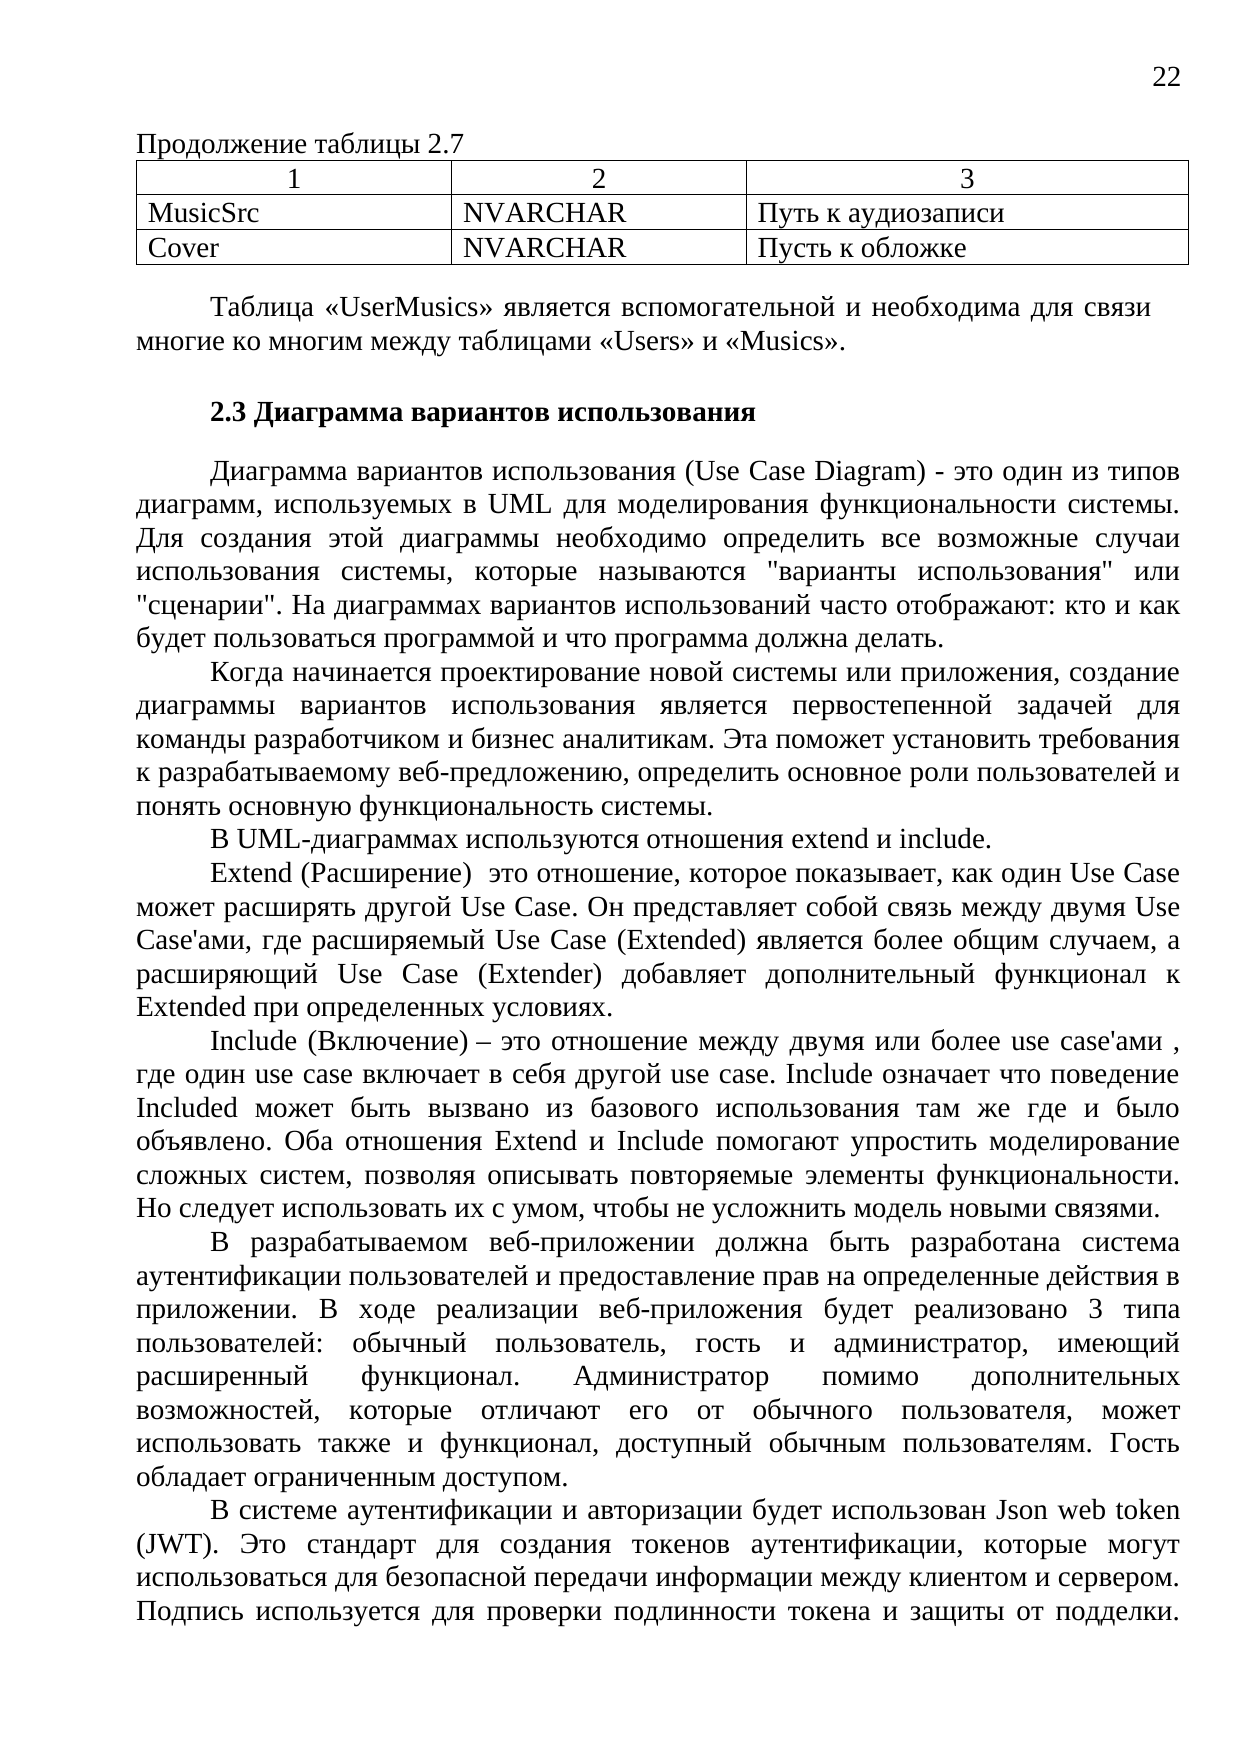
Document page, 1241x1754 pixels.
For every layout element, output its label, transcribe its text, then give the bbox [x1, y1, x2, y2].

text 2.3 Диаграмма вариантов использования [136, 394, 1152, 428]
table_cell NVARCHAR [452, 230, 746, 263]
text Extend (Расширение) это отношение, которое показывает, как один Use Case может расширять другой Use Case. Он представляет собой связь между двумя Use Case'ами, где расширяемый Use Case (Extended) является более общим случаем, а расширяющий Use Case (Extender) добавляет дополнительный функционал к Extended при определенных условиях. [136, 855, 1181, 1023]
table_header 2 [452, 161, 746, 194]
table_cell MusicSrc [137, 195, 451, 229]
table_cell Cover [137, 230, 451, 263]
text Include (Включение) – это отношение между двумя или более use case'ами , где один use case включает в себя другой use case. Include означает что поведение Included может быть вызвано из базового использования там же где и было объявлено. Оба отношения Extend и Include помогают упростить моделирование сложных систем, позволяя описывать повторяемые элементы функциональности. Но следует использовать их с умом, чтобы не усложнить модель новыми связями. [136, 1023, 1181, 1224]
text Когда начинается проектирование новой системы или приложения, создание диаграммы вариантов использования является первостепенной задачей для команды разработчиком и бизнес аналитикам. Эта поможет установить требования к разрабатываемому веб-предложению, определить основное роли пользователей и понять основную функциональность системы. [136, 654, 1181, 822]
table_cell Пусть к обложке [747, 230, 1188, 263]
text Продолжение таблицы 2.7 [136, 126, 1181, 160]
text Диаграмма вариантов использования (Use Case Diagram) - это один из типов диаграмм, используемых в UML для моделирования функциональности системы. Для создания этой диаграммы необходимо определить все возможные случаи использования системы, которые называются "варианты использования" или "сценарии". На диаграммах вариантов использований часто отображают: кто и как будет пользоваться программой и что программа должна делать. [136, 453, 1181, 654]
text В UML-диаграммах используются отношения extend и include. [136, 822, 1181, 855]
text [136, 1492, 1181, 1627]
text Таблица «UserMusics» является вспомогательной и необходима для связи многие ко многим между таблицами «Users» и «Musics». [136, 289, 1152, 357]
table_header 3 [747, 161, 1188, 194]
table_cell Путь к аудиозаписи [747, 195, 1188, 229]
text В разрабатываемом веб-приложении должна быть разработана система аутентификации пользователей и предоставление прав на определенные действия в приложении. В ходе реализации веб-приложения будет реализовано 3 типа пользователей: обычный пользователь, гость и администратор, имеющий расширенный функционал. Администратор помимо дополнительных возможностей, которые отличают его от обычного пользователя, может использовать также и функционал, доступный обычным пользователям. Гость обладает ограниченным доступом. [136, 1224, 1181, 1492]
table_cell NVARCHAR [452, 195, 746, 229]
table_header 1 [137, 161, 451, 194]
